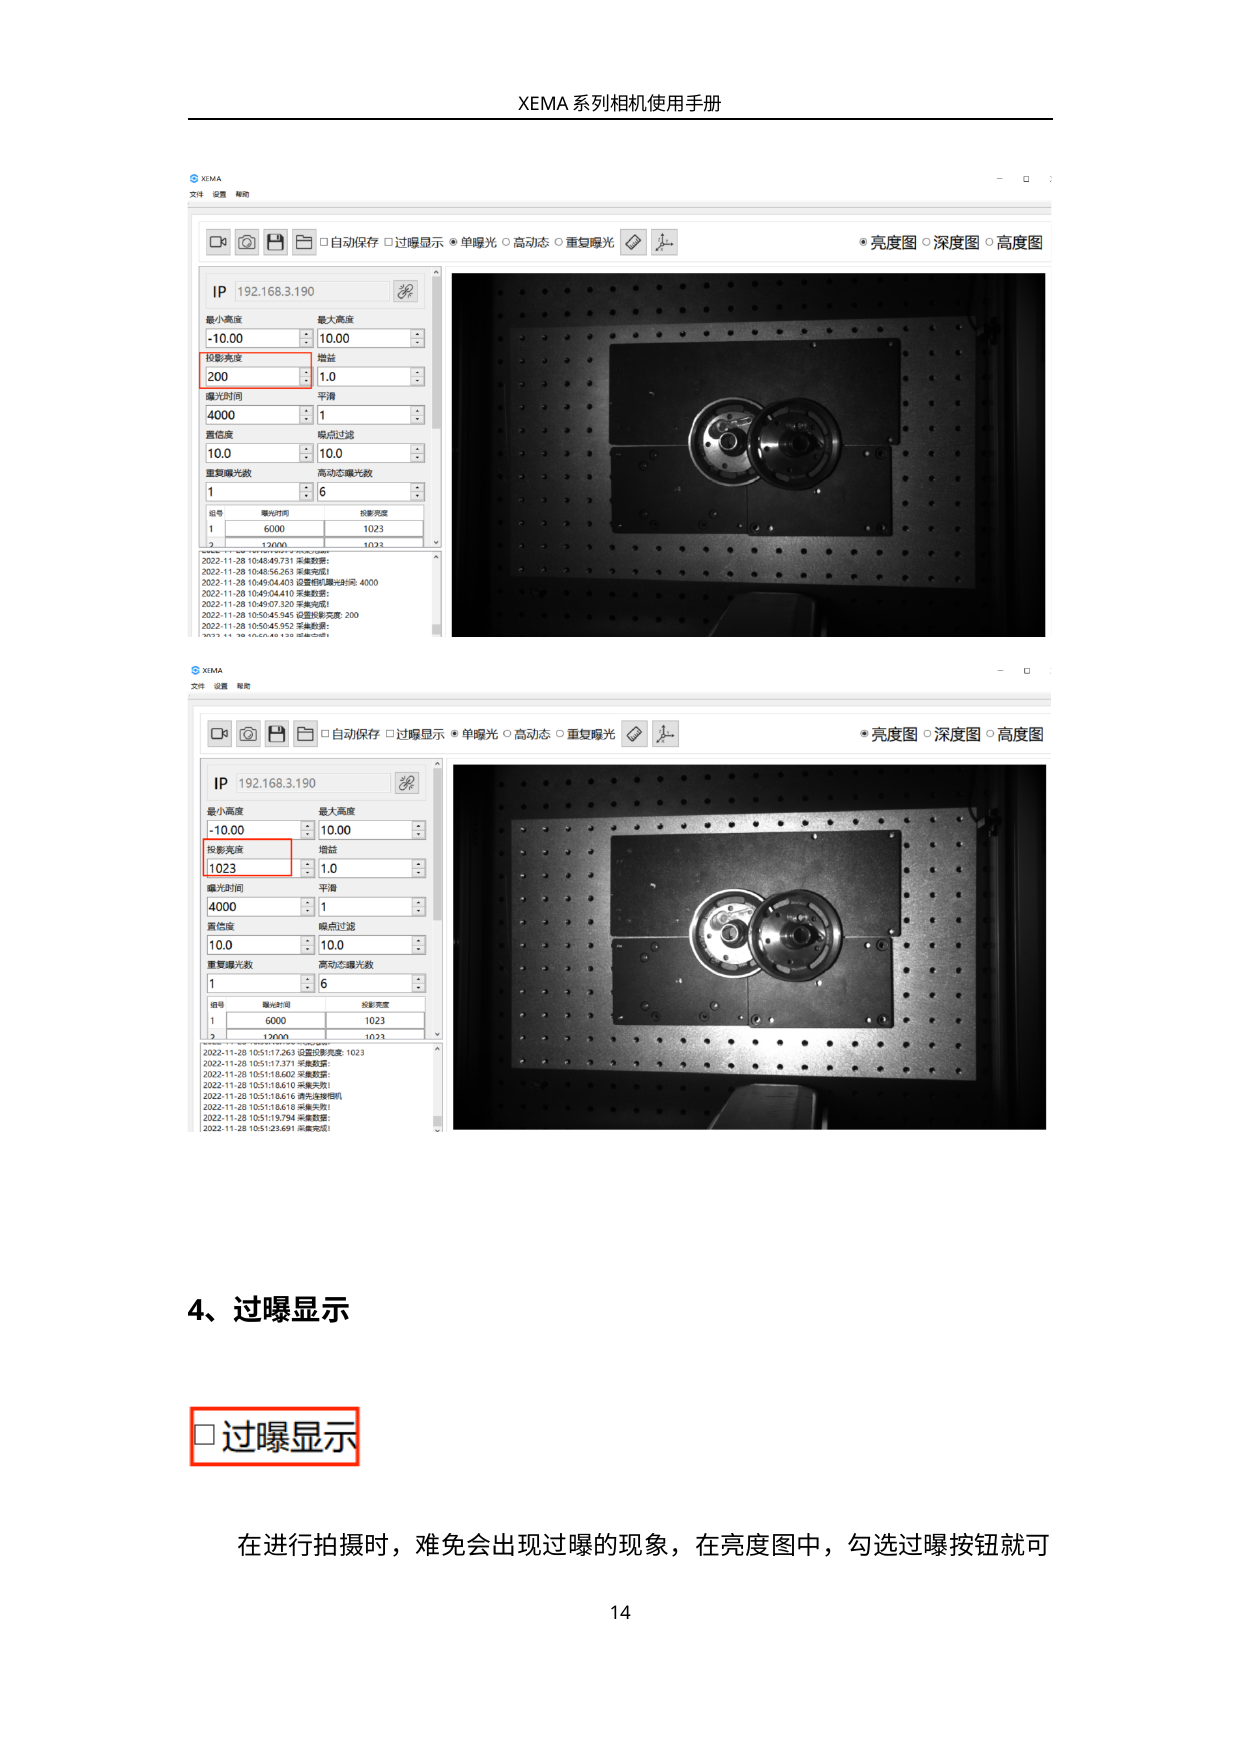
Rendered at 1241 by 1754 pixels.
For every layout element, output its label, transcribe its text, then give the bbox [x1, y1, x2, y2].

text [187, 1511, 1053, 1576]
picture [187, 664, 1051, 1132]
picture [187, 1398, 364, 1474]
subtitle 4、过曝显示 [187, 1276, 1053, 1341]
picture [187, 170, 1052, 637]
